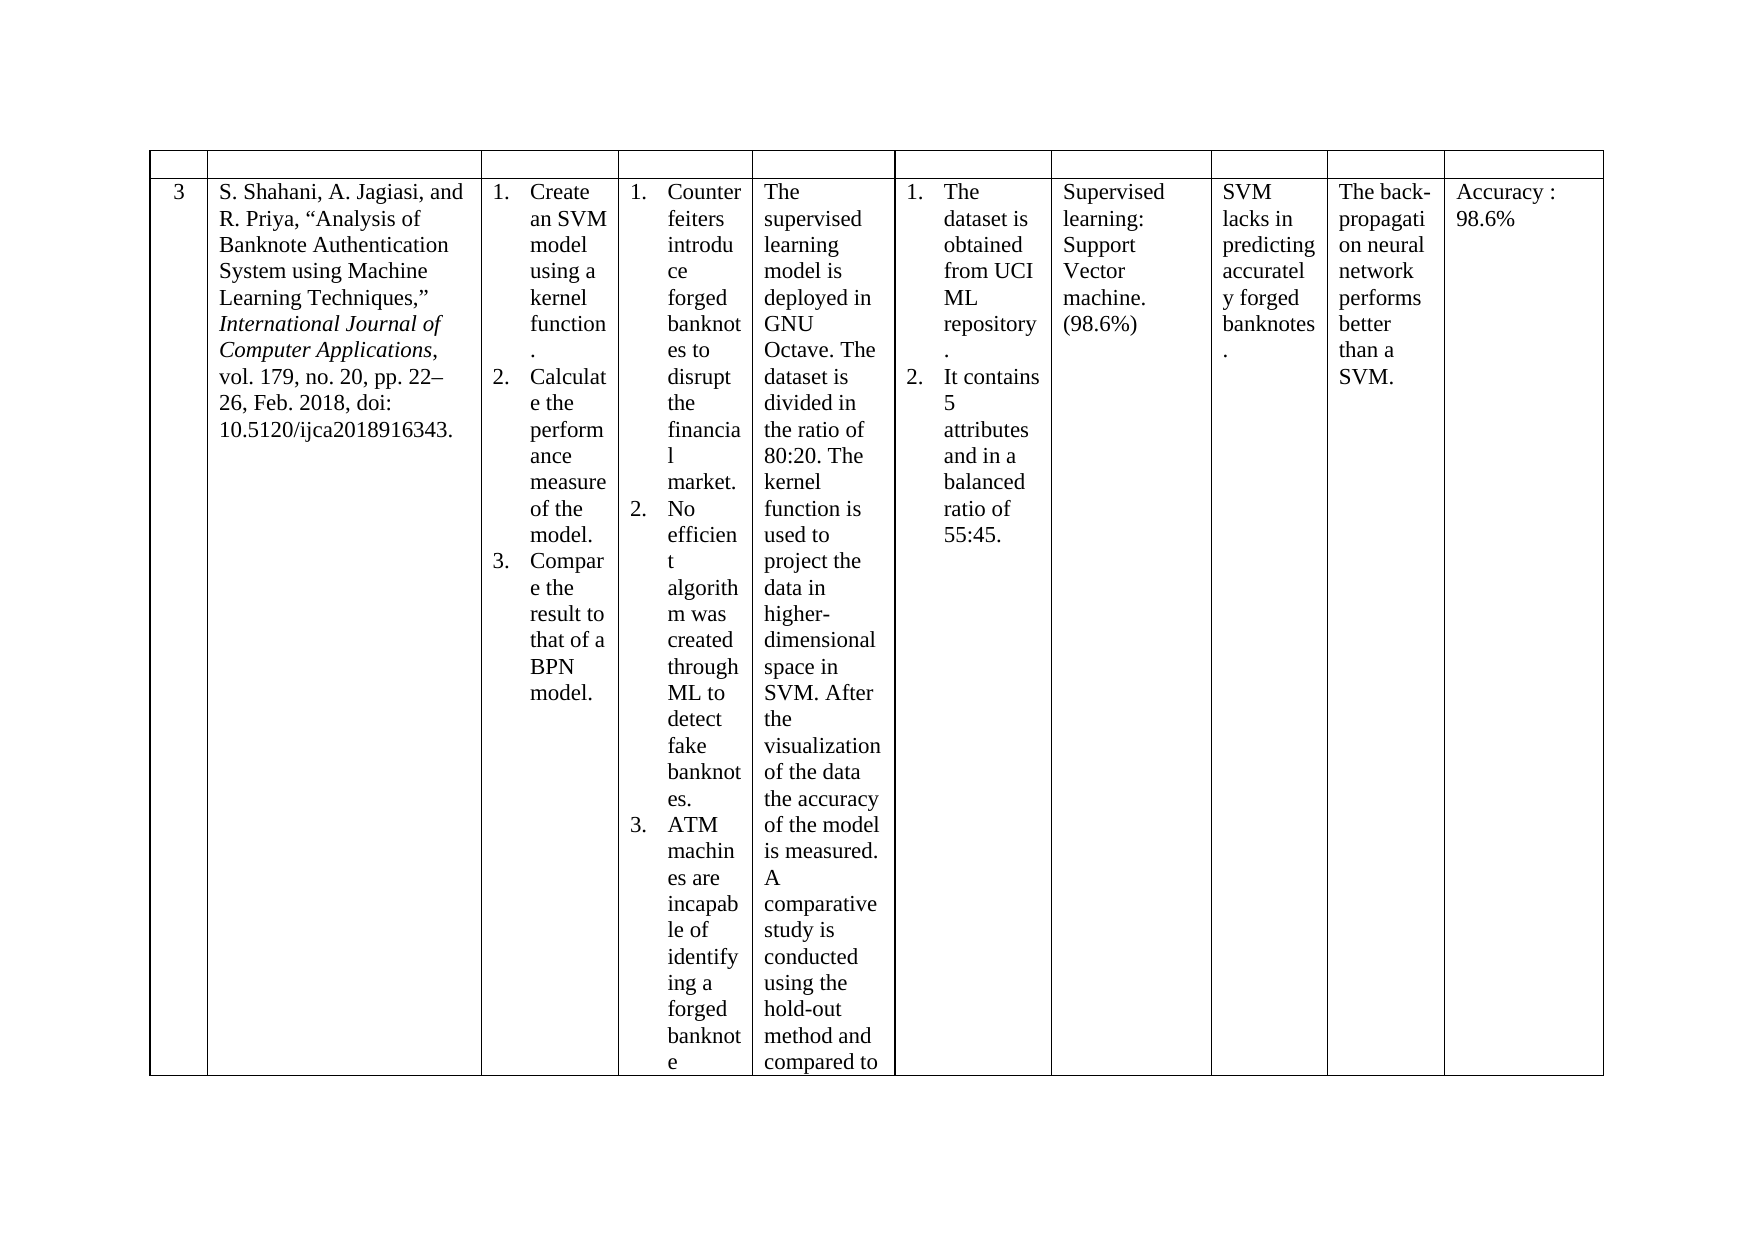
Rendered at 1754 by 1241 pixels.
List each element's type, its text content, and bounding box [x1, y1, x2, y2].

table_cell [896, 151, 1051, 177]
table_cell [208, 151, 481, 177]
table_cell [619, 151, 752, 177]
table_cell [619, 179, 752, 1074]
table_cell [1328, 179, 1444, 1074]
table_cell 2 [151, 151, 207, 177]
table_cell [1328, 151, 1444, 177]
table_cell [896, 179, 1051, 1074]
table_cell 3 [151, 179, 207, 1074]
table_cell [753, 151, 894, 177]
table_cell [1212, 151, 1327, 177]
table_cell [1445, 151, 1603, 177]
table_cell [208, 179, 481, 1074]
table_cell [1212, 179, 1327, 1074]
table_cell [1052, 179, 1211, 1074]
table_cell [1052, 151, 1211, 177]
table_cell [482, 179, 618, 1074]
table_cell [753, 179, 894, 1074]
table_cell Accuracy : 98.6% [1445, 179, 1603, 1074]
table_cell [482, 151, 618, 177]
